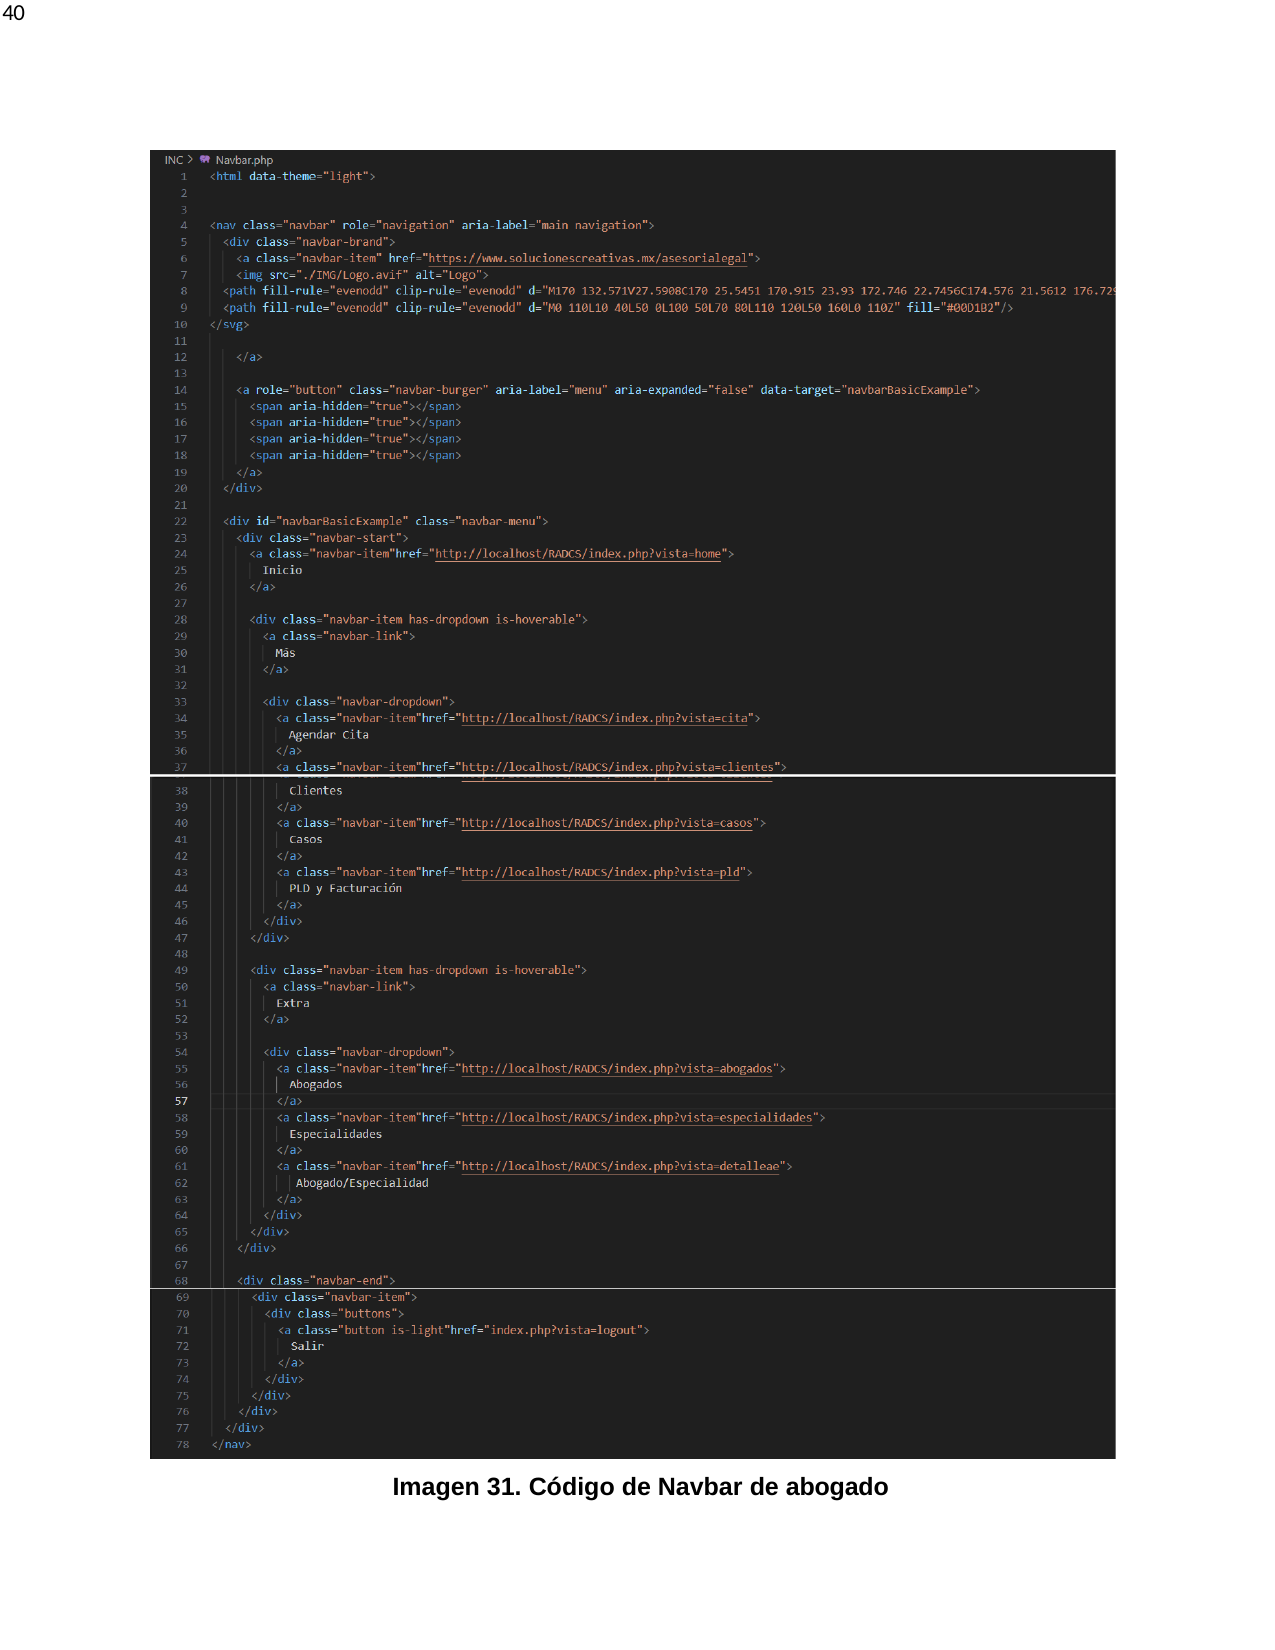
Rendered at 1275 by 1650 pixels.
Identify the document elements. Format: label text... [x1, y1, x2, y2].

subtitle Imagen 31. Código de Navbar de abogado [156, 1471, 1125, 1500]
picture [150, 150, 1116, 1459]
